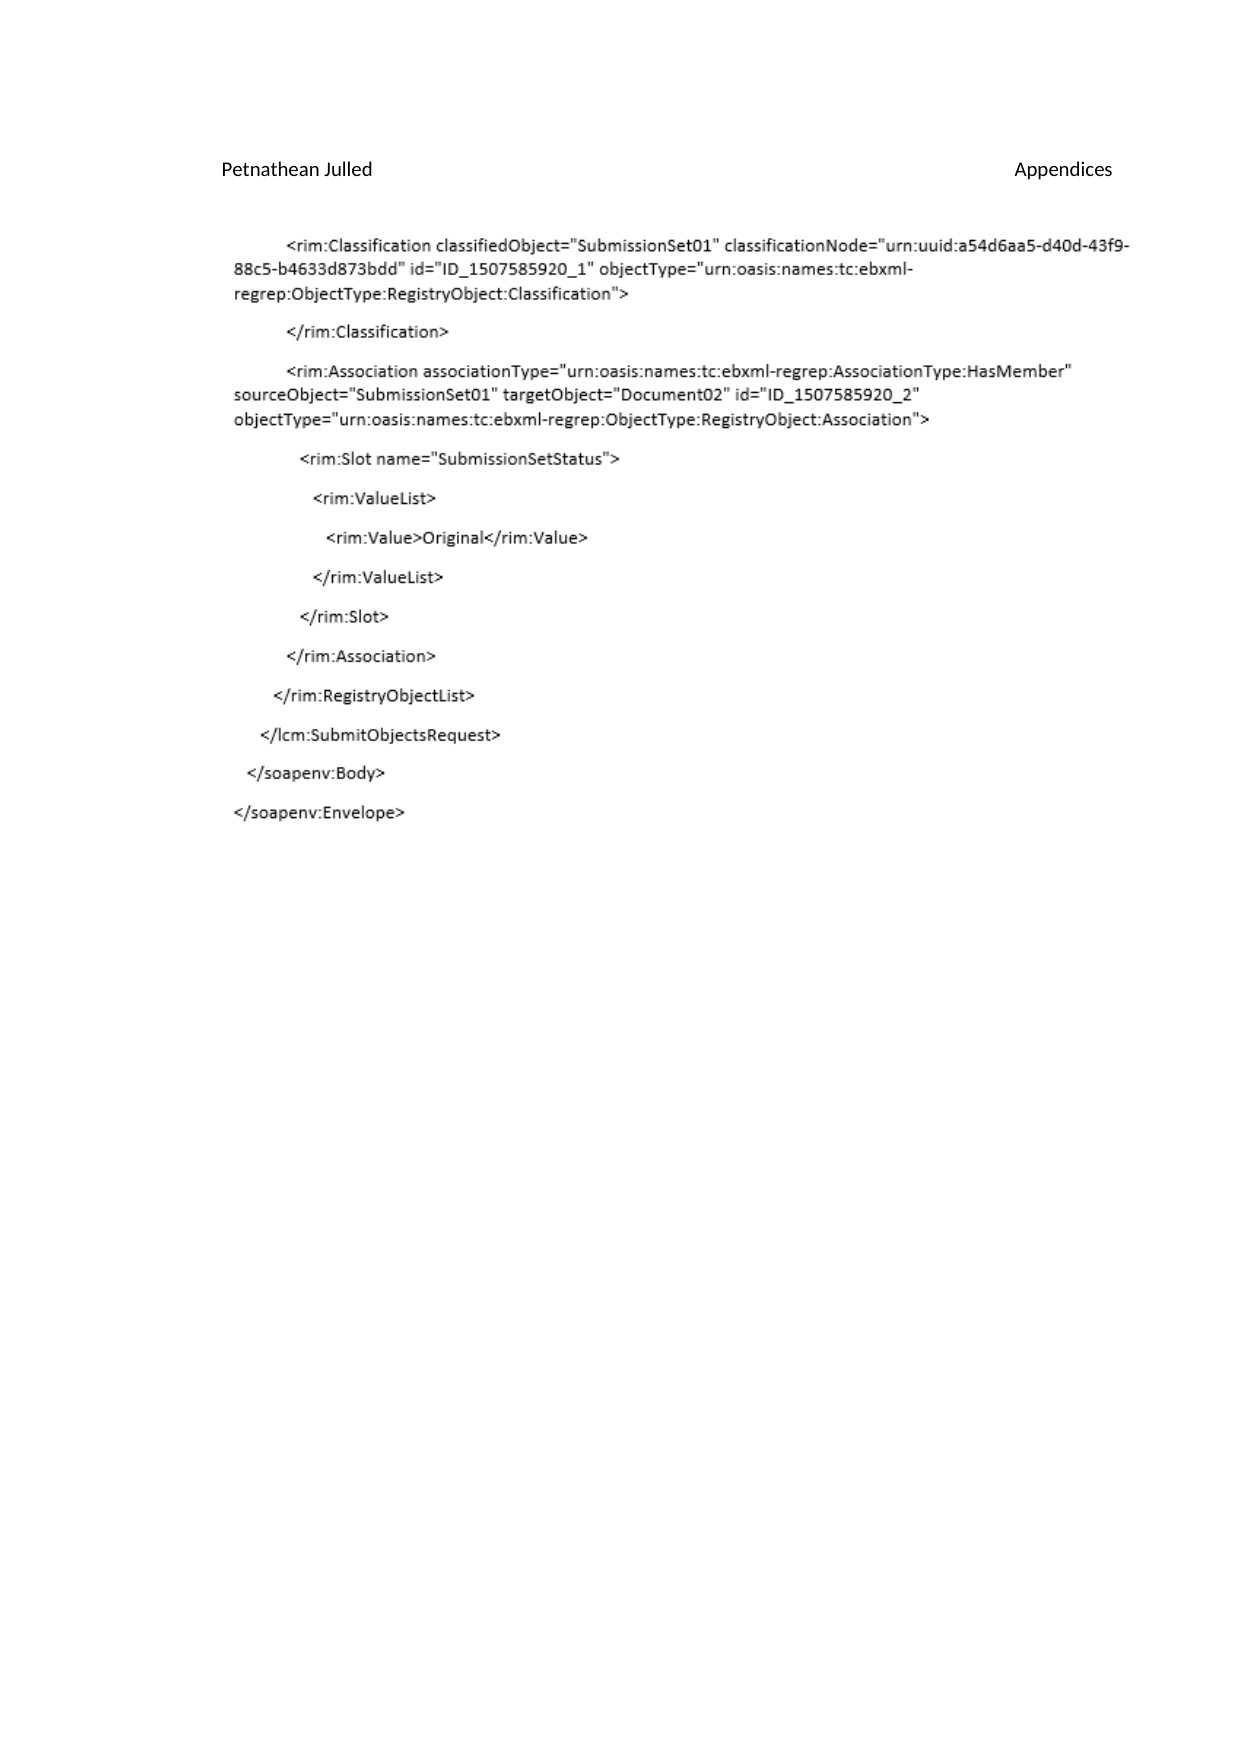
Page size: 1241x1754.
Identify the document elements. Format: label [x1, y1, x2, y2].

picture [221, 221, 1155, 839]
